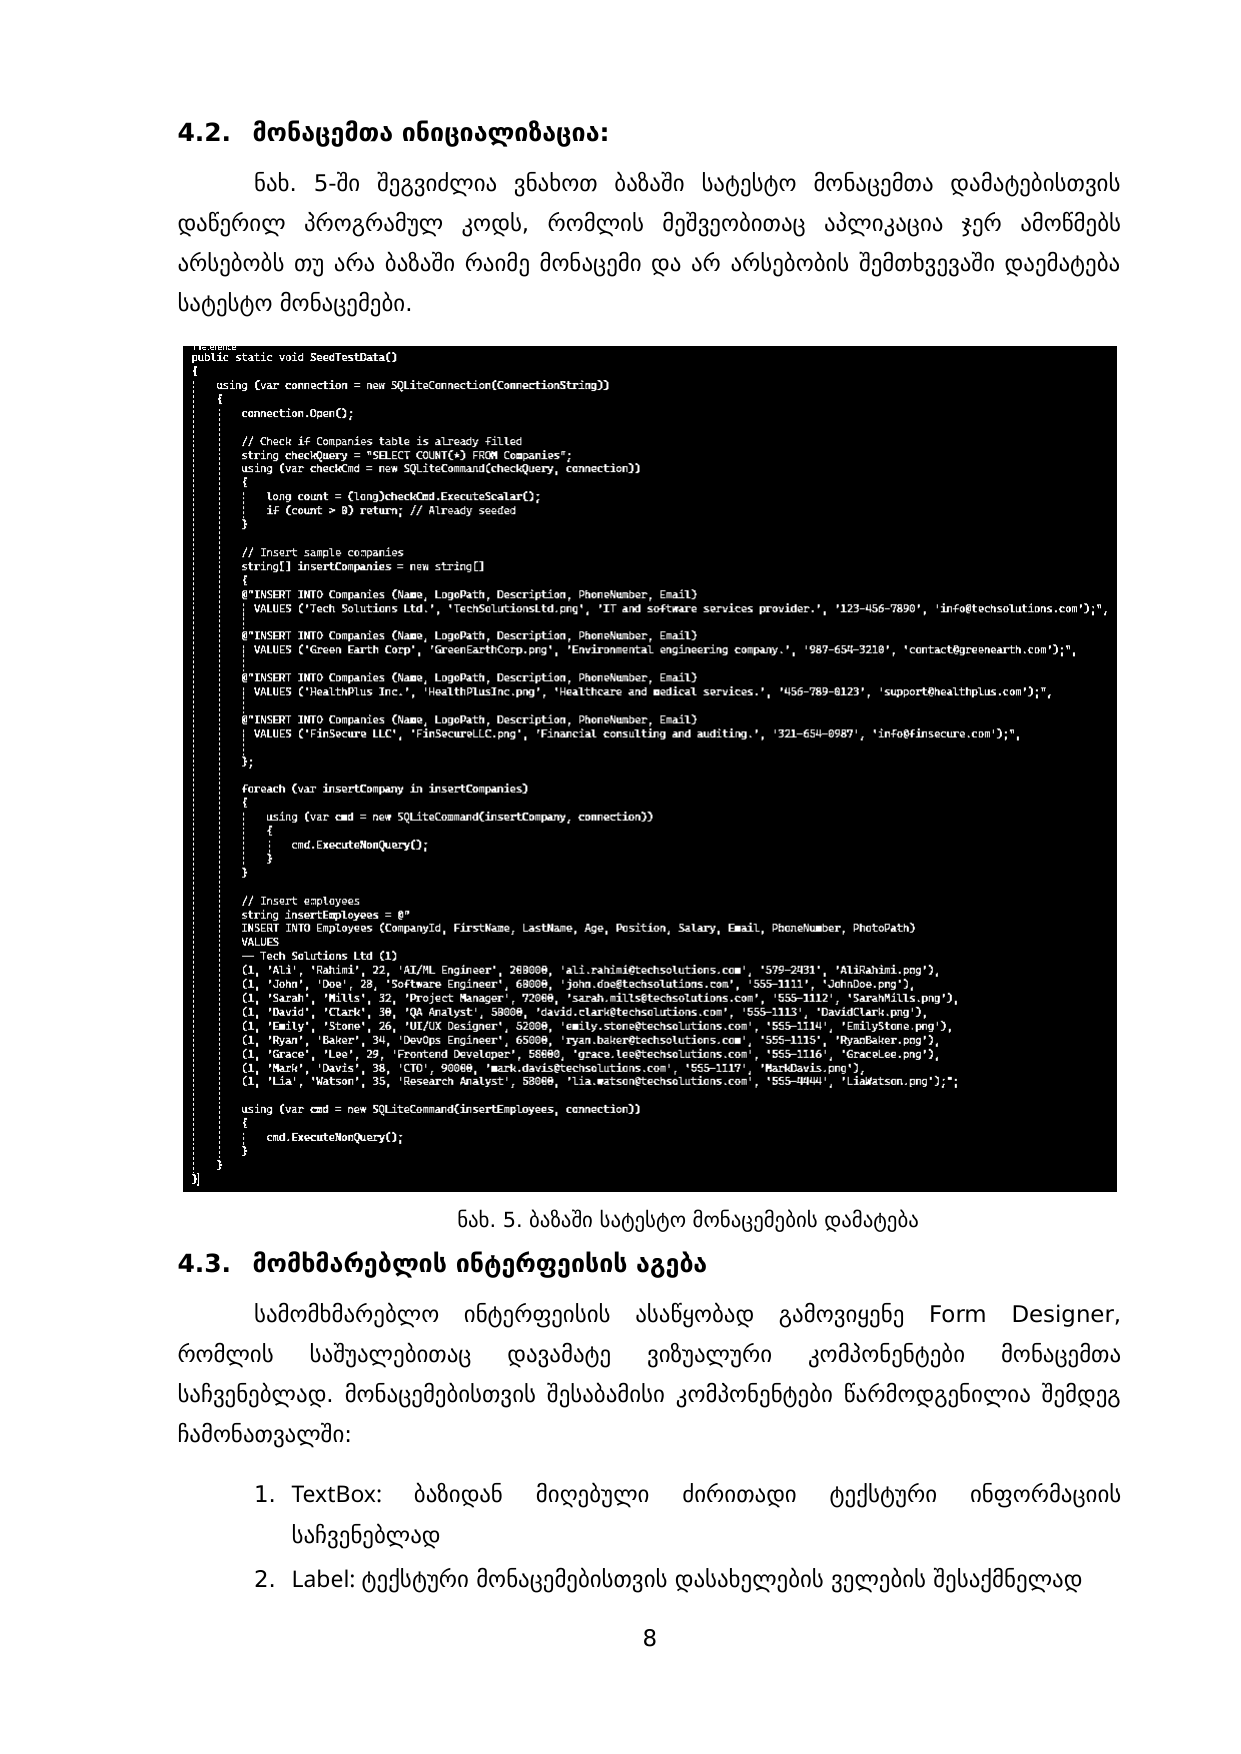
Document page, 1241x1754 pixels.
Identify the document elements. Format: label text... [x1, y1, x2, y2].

subtitle მომხმარებლის ინტერფეისის აგება [177, 1249, 1122, 1278]
subtitle ნახ. 5. ბაზაში სატესტო მონაცემების დამატება [177, 1208, 1122, 1233]
subtitle მონაცემთა ინიციალიზაცია: [177, 118, 1122, 147]
text სამომხმარებლო ინტერფეისის ასაწყობად გამოვიყენე Form Designer, რომლის საშუალებითაც დავამატე ვიზუალური კომპონენტები მონაცემთა საჩვენებლად. მონაცემებისთვის შესაბამისი კომპონენტები წარმოდგენილია შემდეგ ჩამონათვალში: [177, 1301, 1122, 1448]
text ნახ. 5-ში შეგვიძლია ვნახოთ ბაზაში სატესტო მონაცემთა დამატებისთვის დაწერილ პროგრამულ კოდს, რომლის მეშვეობითაც აპლიკაცია ჯერ ამოწმებს არსებობს თუ არა ბაზაში რაიმე მონაცემი და არ არსებობის შემთხვევაში დაემატება სატესტო მონაცემები. [177, 170, 1122, 317]
list Label: ტექსტური მონაცემებისთვის დასახელების ველების შესაქმნელად [254, 1563, 1122, 1594]
list TextBox: ბაზიდან მიღებული ძირითადი ტექსტური ინფორმაციის საჩვენებლად [254, 1478, 1122, 1549]
